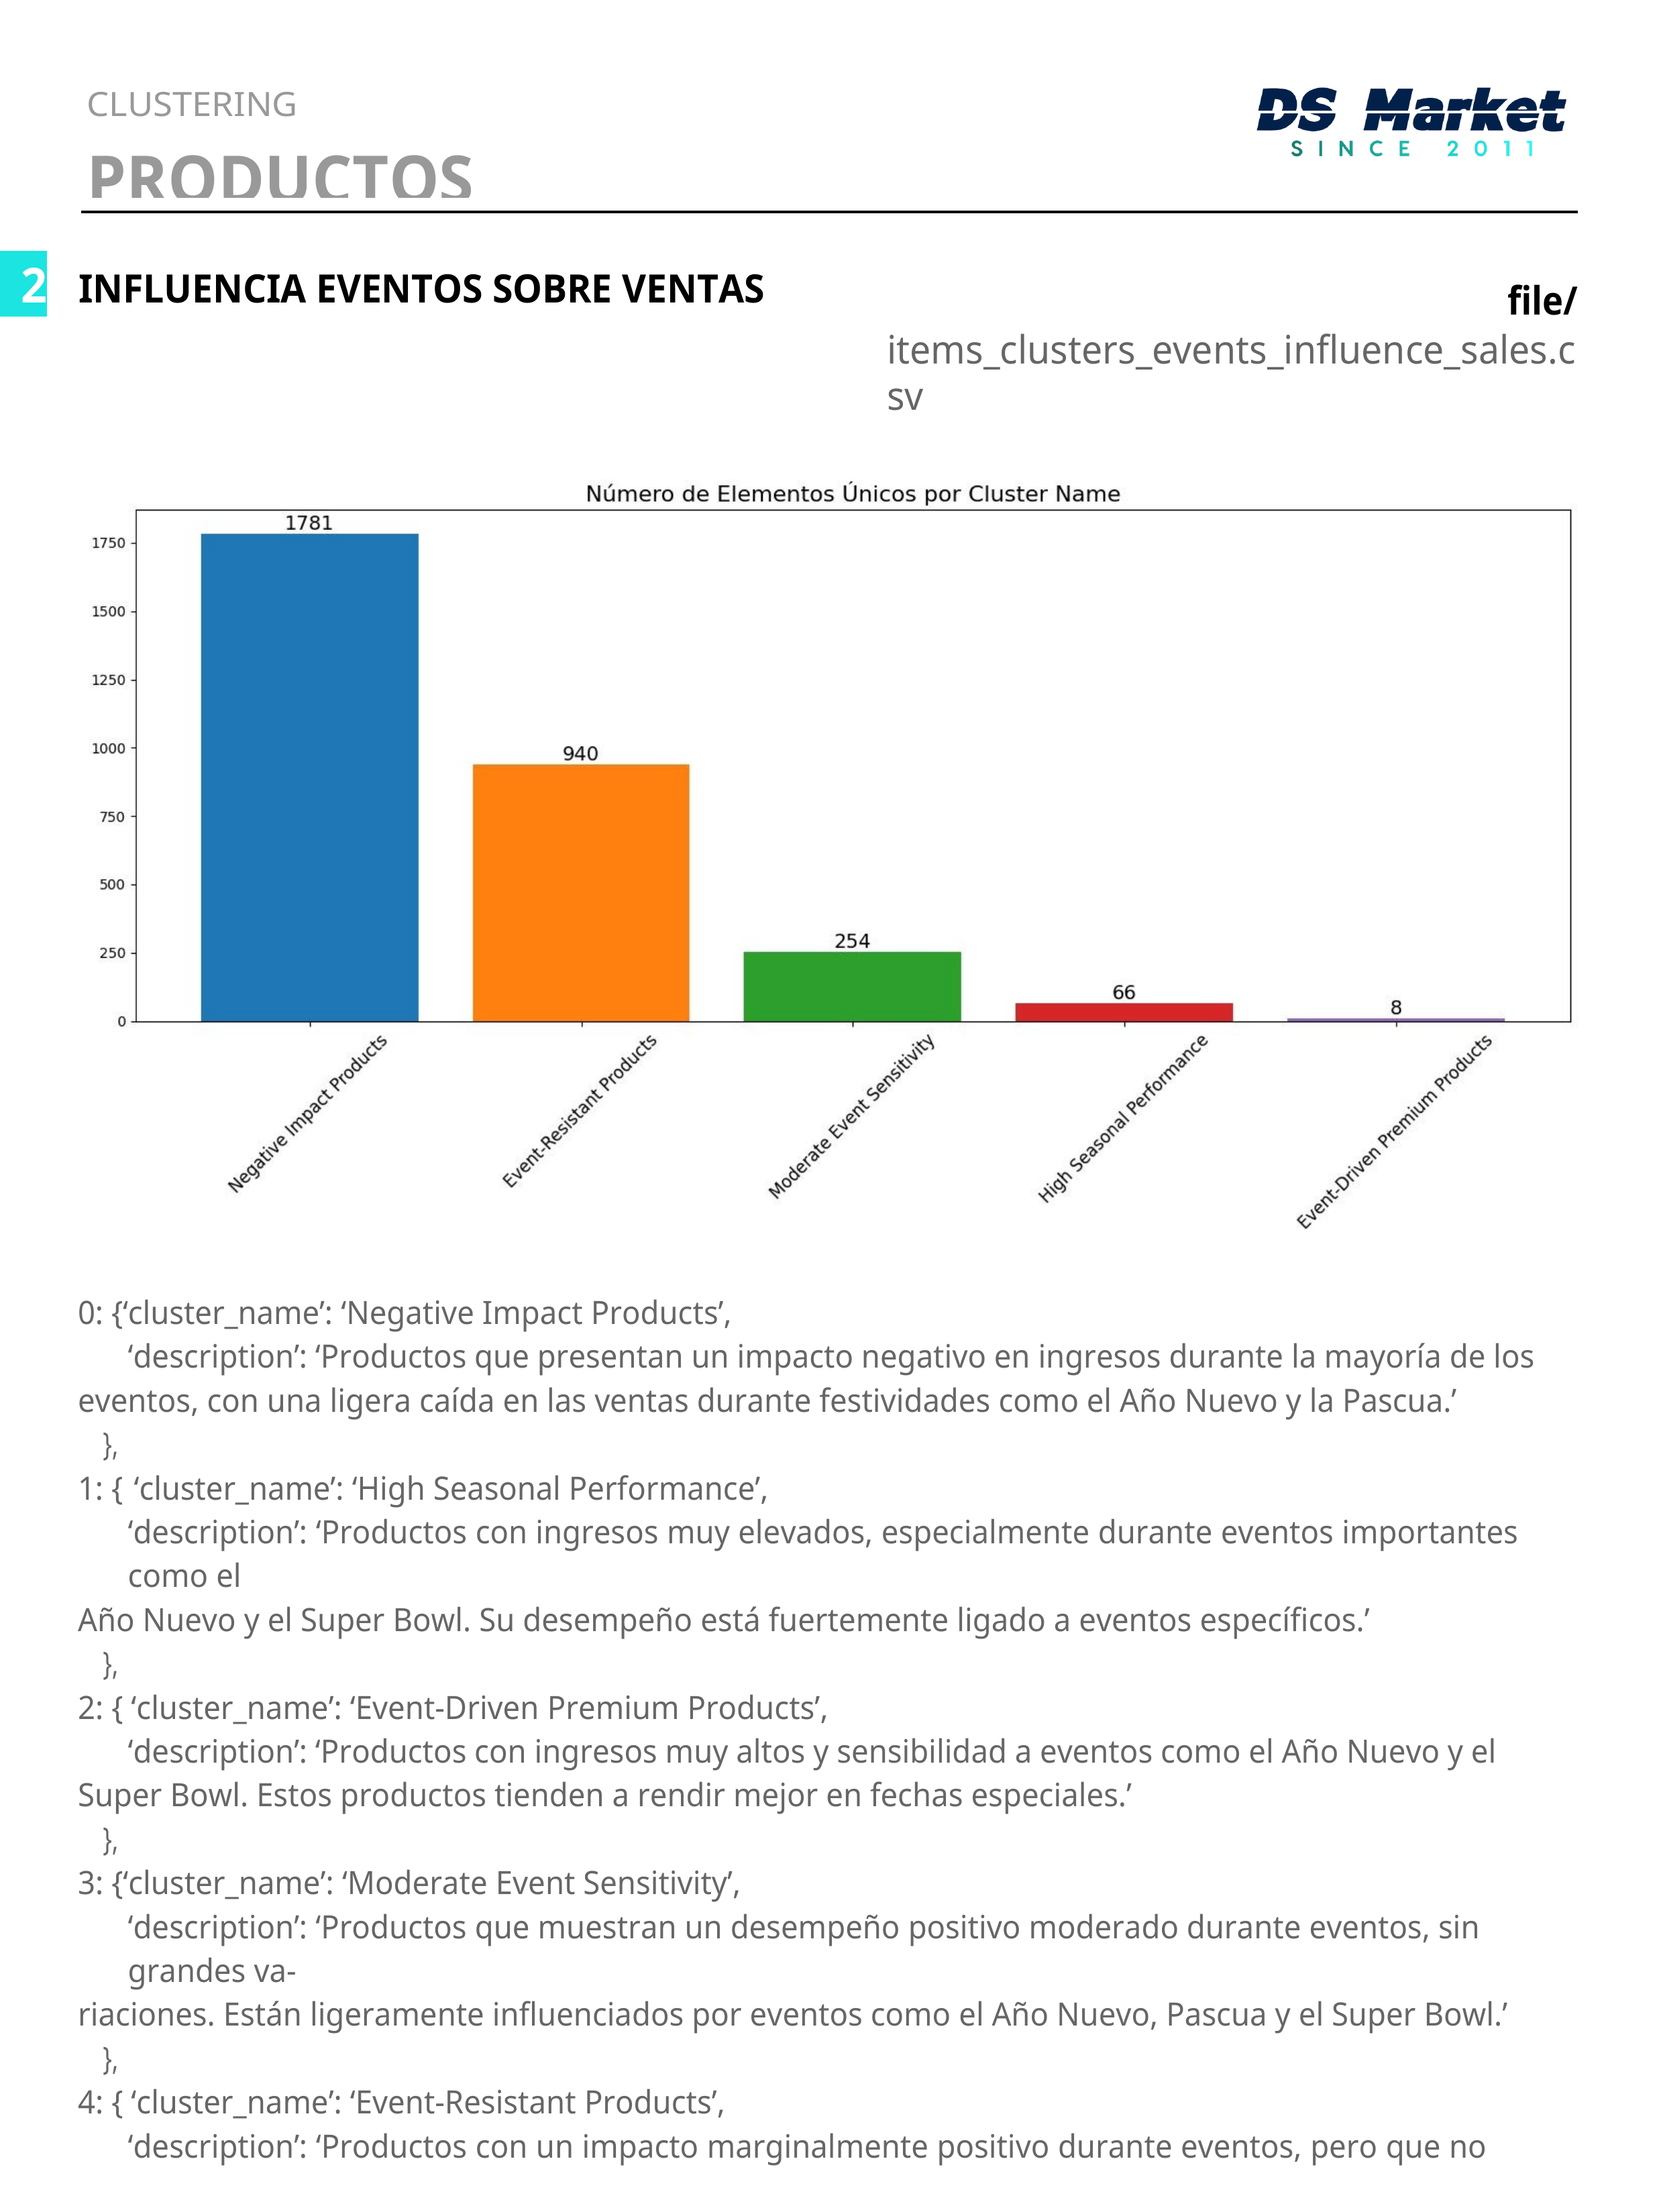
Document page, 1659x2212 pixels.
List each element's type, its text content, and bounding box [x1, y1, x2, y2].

text ‘description’: ‘Productos que presentan un impacto negativo en ingresos durante la mayoría de los eventos, con una ligera caída en las ventas durante festividades como el Año Nuevo y la Pascua.’ [78, 1333, 1575, 1421]
text 4: { ‘cluster_name’: ‘Event-Resistant Products’, [78, 2079, 1586, 2123]
text 2 INFLUENCIA EVENTOS SOBRE VENTAS [47, 258, 790, 314]
text }, [103, 1641, 1586, 1685]
text 1: { ‘cluster_name’: ‘High Seasonal Performance’, [78, 1466, 1586, 1509]
text 0: {‘cluster_name’: ‘Negative Impact Products’, [78, 1290, 1586, 1333]
picture [89, 480, 1578, 1234]
text ‘description’: ‘Productos que muestran un desempeño positivo moderado durante eventos, sin grandes va- [127, 1904, 1586, 1991]
text ‘description’: ‘Productos con ingresos muy elevados, especialmente durante eventos importantes como el [127, 1509, 1586, 1597]
text }, [103, 1421, 1586, 1466]
text 3: {‘cluster_name’: ‘Moderate Event Sensitivity’, [78, 1860, 1586, 1904]
text 2: { ‘cluster_name’: ‘Event-Driven Premium Products’, [78, 1685, 1586, 1728]
text Año Nuevo y el Super Bowl. Su desempeño está fuertemente ligado a eventos específicos.’ [78, 1597, 1586, 1641]
text }, [103, 2036, 1586, 2079]
text items_clusters_events_influence_sales.csv [887, 327, 1586, 420]
text riaciones. Están ligeramente influenciados por eventos como el Año Nuevo, Pascua y el Super Bowl.’ [78, 1991, 1586, 2036]
text ‘description’: ‘Productos con ingresos muy altos y sensibilidad a eventos como el Año Nuevo y el Super Bowl. Estos productos tienden a rendir mejor en fechas especiales.’ [78, 1728, 1512, 1816]
text file/ [1507, 273, 1586, 327]
picture [1248, 78, 1575, 111]
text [78, 2123, 1586, 2167]
picture [1248, 111, 1575, 165]
text }, [103, 1816, 1586, 1860]
